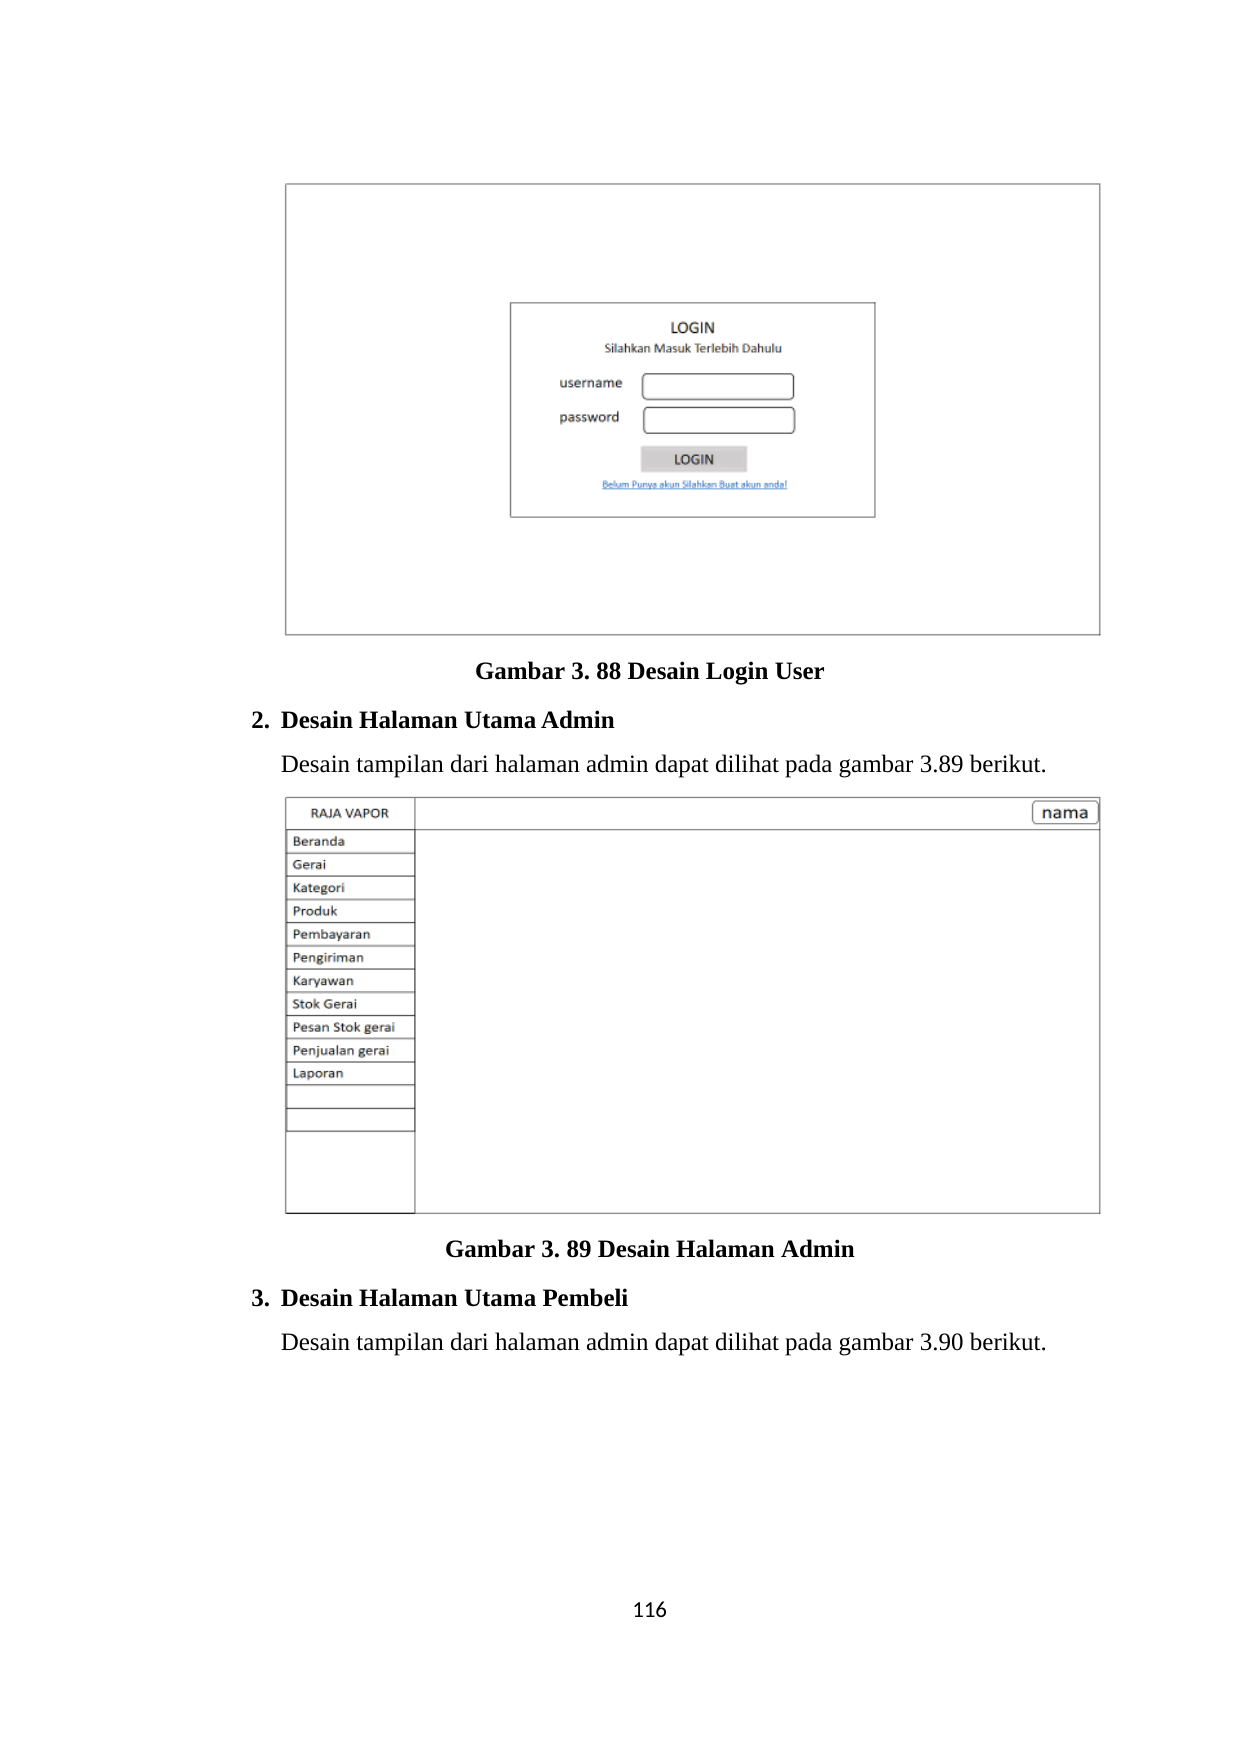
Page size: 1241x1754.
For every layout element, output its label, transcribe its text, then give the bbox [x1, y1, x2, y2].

text Desain tampilan dari halaman admin dapat dilihat pada gambar 3.89 berikut. [251, 749, 1063, 777]
list Desain Halaman Utama Pembeli [251, 1283, 1063, 1312]
list Desain Halaman Utama Admin [251, 706, 1063, 734]
text Gambar 3. 89 Desain Halaman Admin [236, 1234, 1063, 1263]
text Gambar 3. 88 Desain Login User [236, 656, 1063, 685]
picture [280, 177, 1107, 642]
text Desain tampilan dari halaman admin dapat dilihat pada gambar 3.90 berikut. [236, 1327, 1063, 1355]
picture [280, 791, 1107, 1220]
